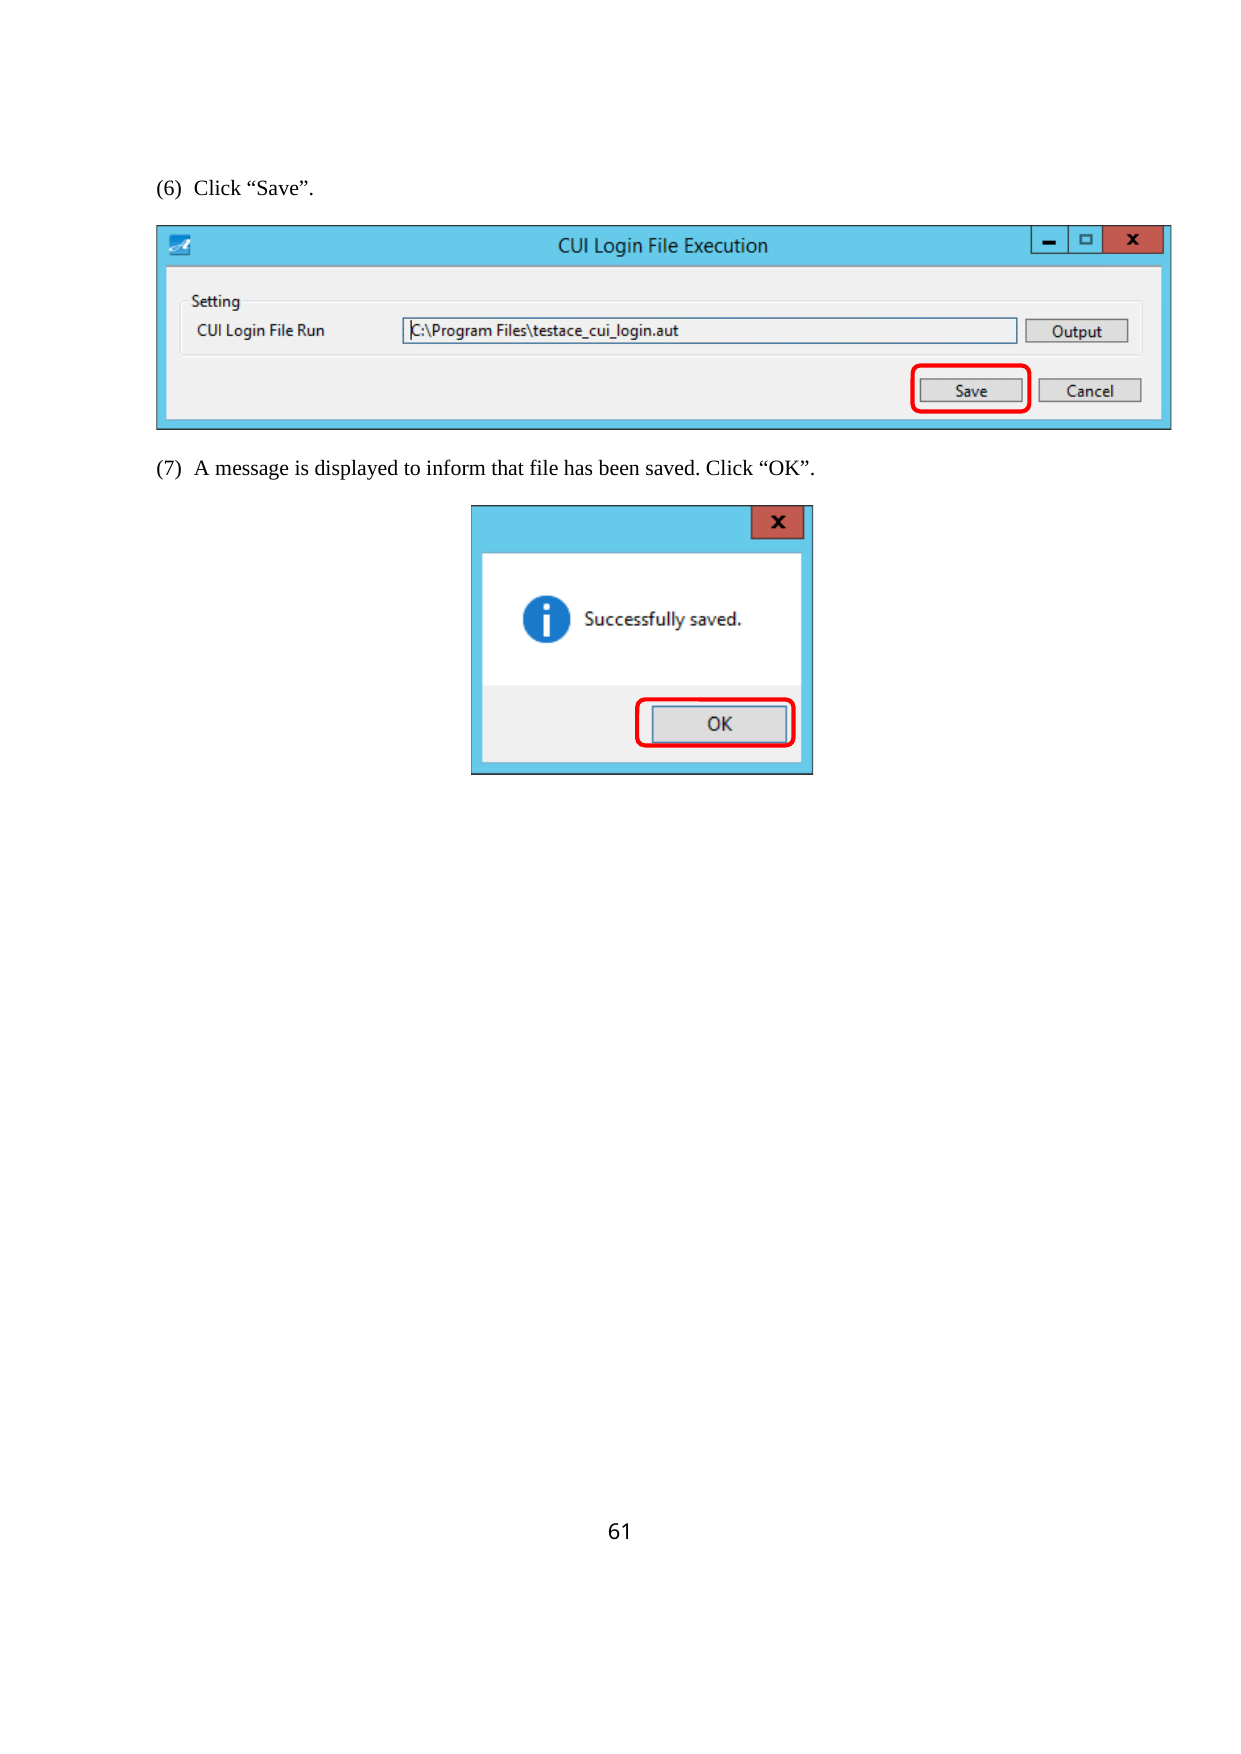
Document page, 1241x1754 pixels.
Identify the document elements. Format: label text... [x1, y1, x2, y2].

picture [471, 505, 814, 775]
list A message is displayed to inform that file has been saved. Click “OK”. [156, 455, 1128, 480]
picture [156, 225, 1172, 430]
list Click “Save”. [156, 175, 1128, 200]
